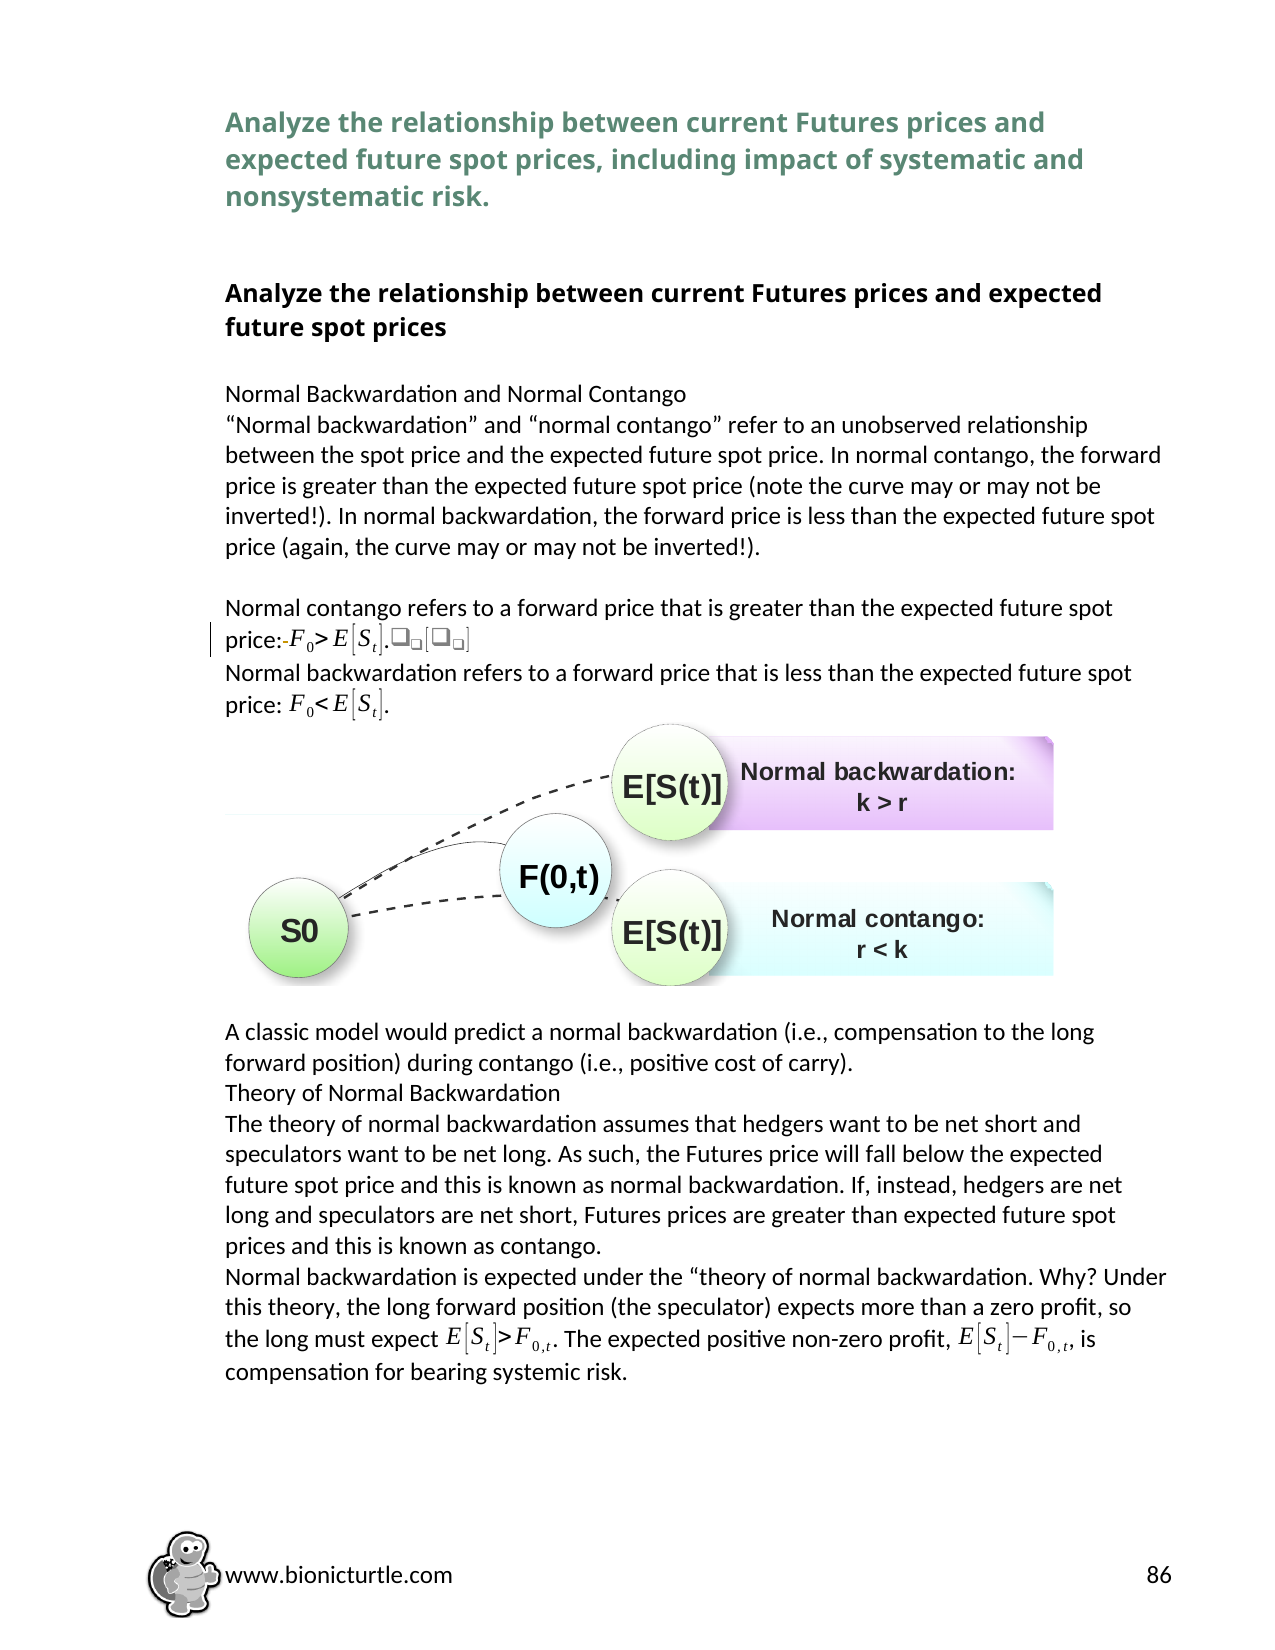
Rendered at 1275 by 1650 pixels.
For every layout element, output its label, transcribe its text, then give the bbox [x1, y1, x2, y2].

text Theory of Normal Backwardation [225, 1077, 1172, 1108]
text Normal backwardation refers to a forward price that is less than the expected future spot price: . [225, 657, 1172, 722]
text Normal contango refers to a forward price that is greater than the expected future spot price:. [225, 592, 1172, 657]
subtitle Analyze the relationship between current Futures prices and expected future spot prices [225, 276, 1172, 378]
text Normal Backwardation and Normal Contango [225, 378, 1172, 409]
text “Normal backwardation” and “normal contango” refer to an unobserved relationship between the spot price and the expected future spot price. In normal contango, the forward price is greater than the expected future spot price (note the curve may or may not be inverted!). In normal backwardation, the forward price is less than the expected future spot price (again, the curve may or may not be inverted!). [225, 409, 1172, 561]
text Normal backwardation is expected under the “theory of normal backwardation. Why? Under this theory, the long forward position (the speculator) expects more than a zero profit, so the long must expect . The expected positive non-zero profit, , is compensation for bearing systemic risk. [225, 1261, 1172, 1387]
text The theory of normal backwardation assumes that hedgers want to be net short and speculators want to be net long. As such, the Futures price will fall below the expected future spot price and this is known as normal backwardation. If, instead, hedgers are net long and speculators are net short, Futures prices are greater than expected future spot prices and this is known as contango. [225, 1108, 1172, 1261]
subtitle Analyze the relationship between current Futures prices and expected future spot prices, including impact of systematic and nonsystematic risk. [225, 103, 1172, 251]
text A classic model would predict a normal backwardation (i.e., compensation to the long forward position) during contango (i.e., positive cost of carry). [225, 1016, 1172, 1077]
